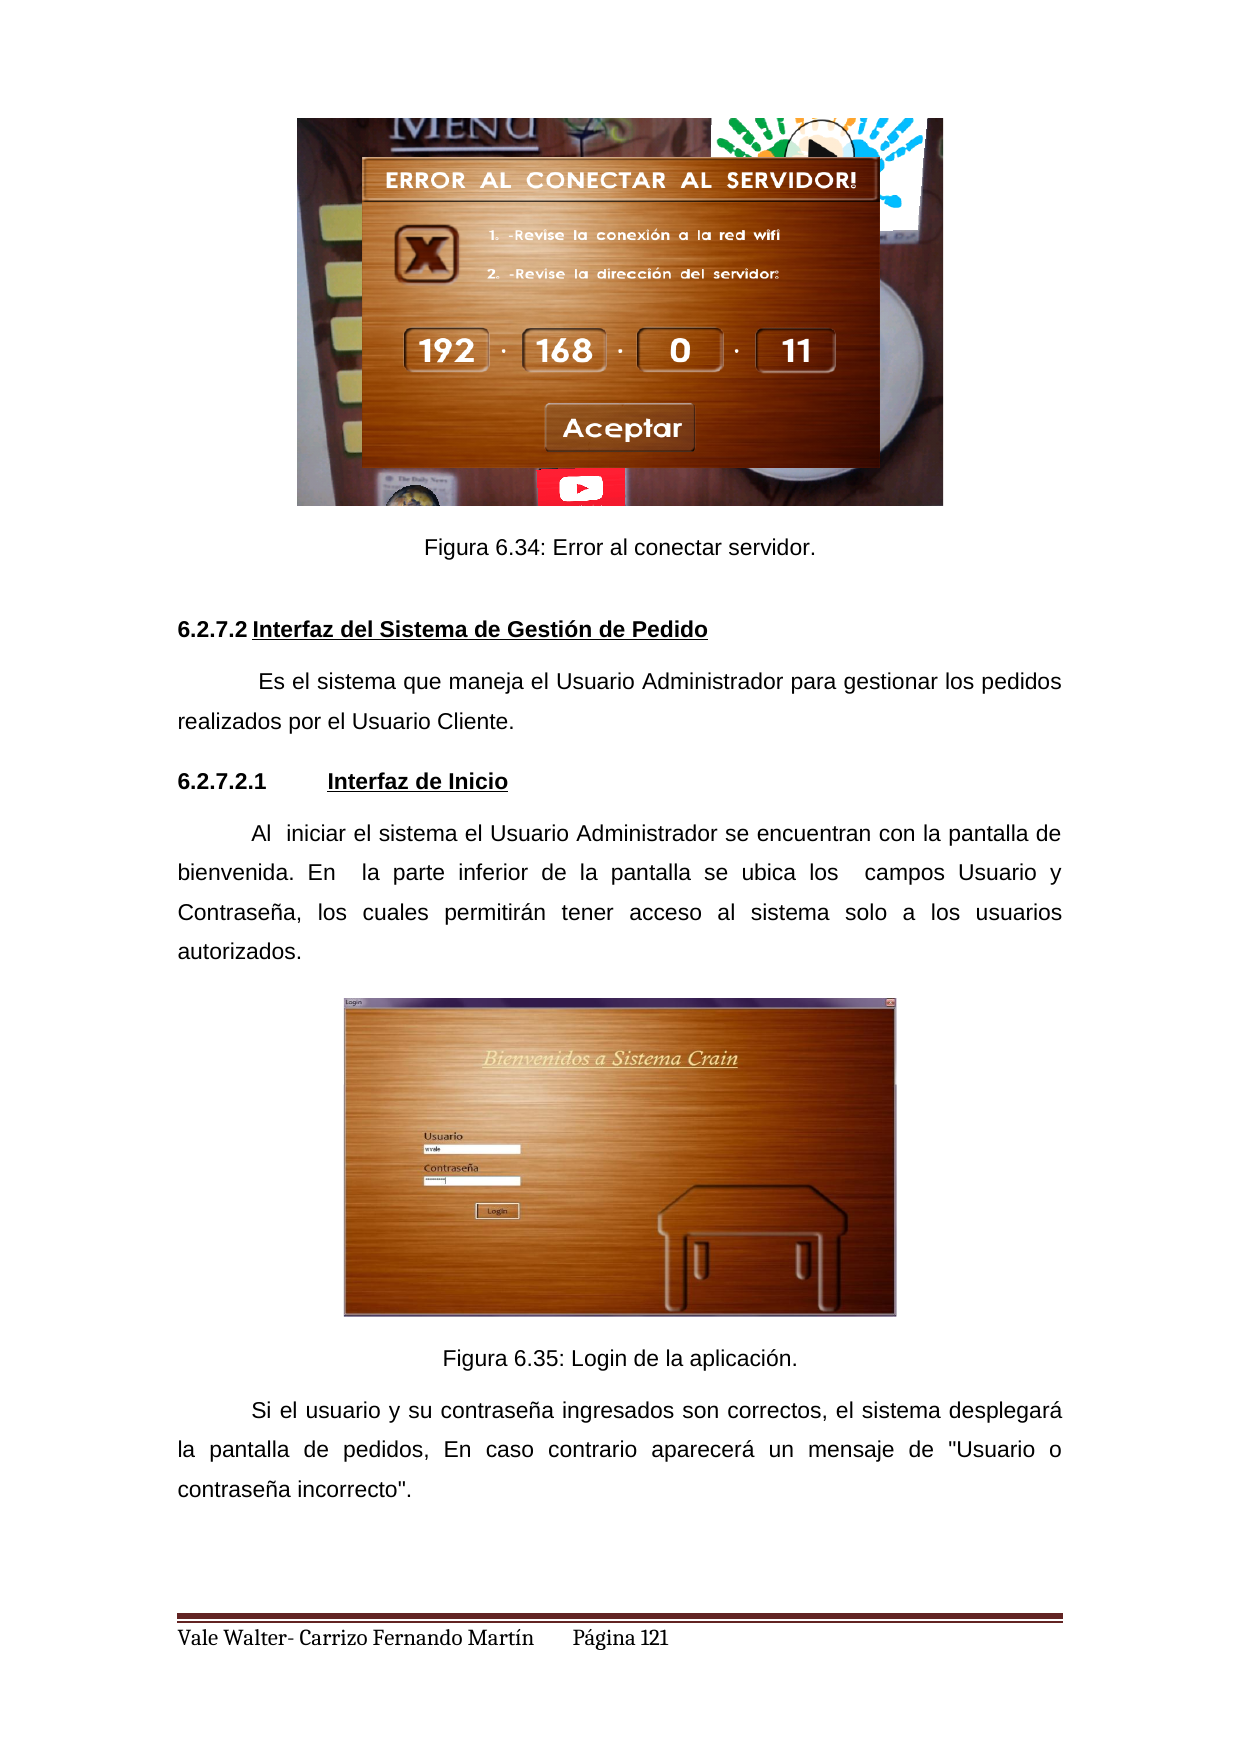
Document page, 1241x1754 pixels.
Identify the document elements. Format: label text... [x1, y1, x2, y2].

picture [297, 118, 944, 506]
text Al iniciar el sistema el Usuario Administrador se encuentran con la pantalla de bienvenida. En la parte inferior de la pantalla se ubica los campos Usuario y Contraseña, los cuales permitirán tener acceso al sistema solo a los usuarios autorizados. [177, 820, 1063, 965]
picture [343, 998, 897, 1317]
list Interfaz del Sistema de Gestión de Pedido [177, 616, 1063, 642]
list Interfaz de Inicio [177, 768, 1063, 794]
text Figura 6.34: Error al conectar servidor. [177, 534, 1063, 560]
text Es el sistema que maneja el Usuario Administrador para gestionar los pedidos realizados por el Usuario Cliente. [177, 668, 1063, 734]
text Figura 6.35: Login de la aplicación. [177, 1344, 1063, 1371]
text Si el usuario y su contraseña ingresados son correctos, el sistema desplegará la pantalla de pedidos, En caso contrario aparecerá un mensaje de "Usuario o contraseña incorrecto". [177, 1397, 1063, 1502]
